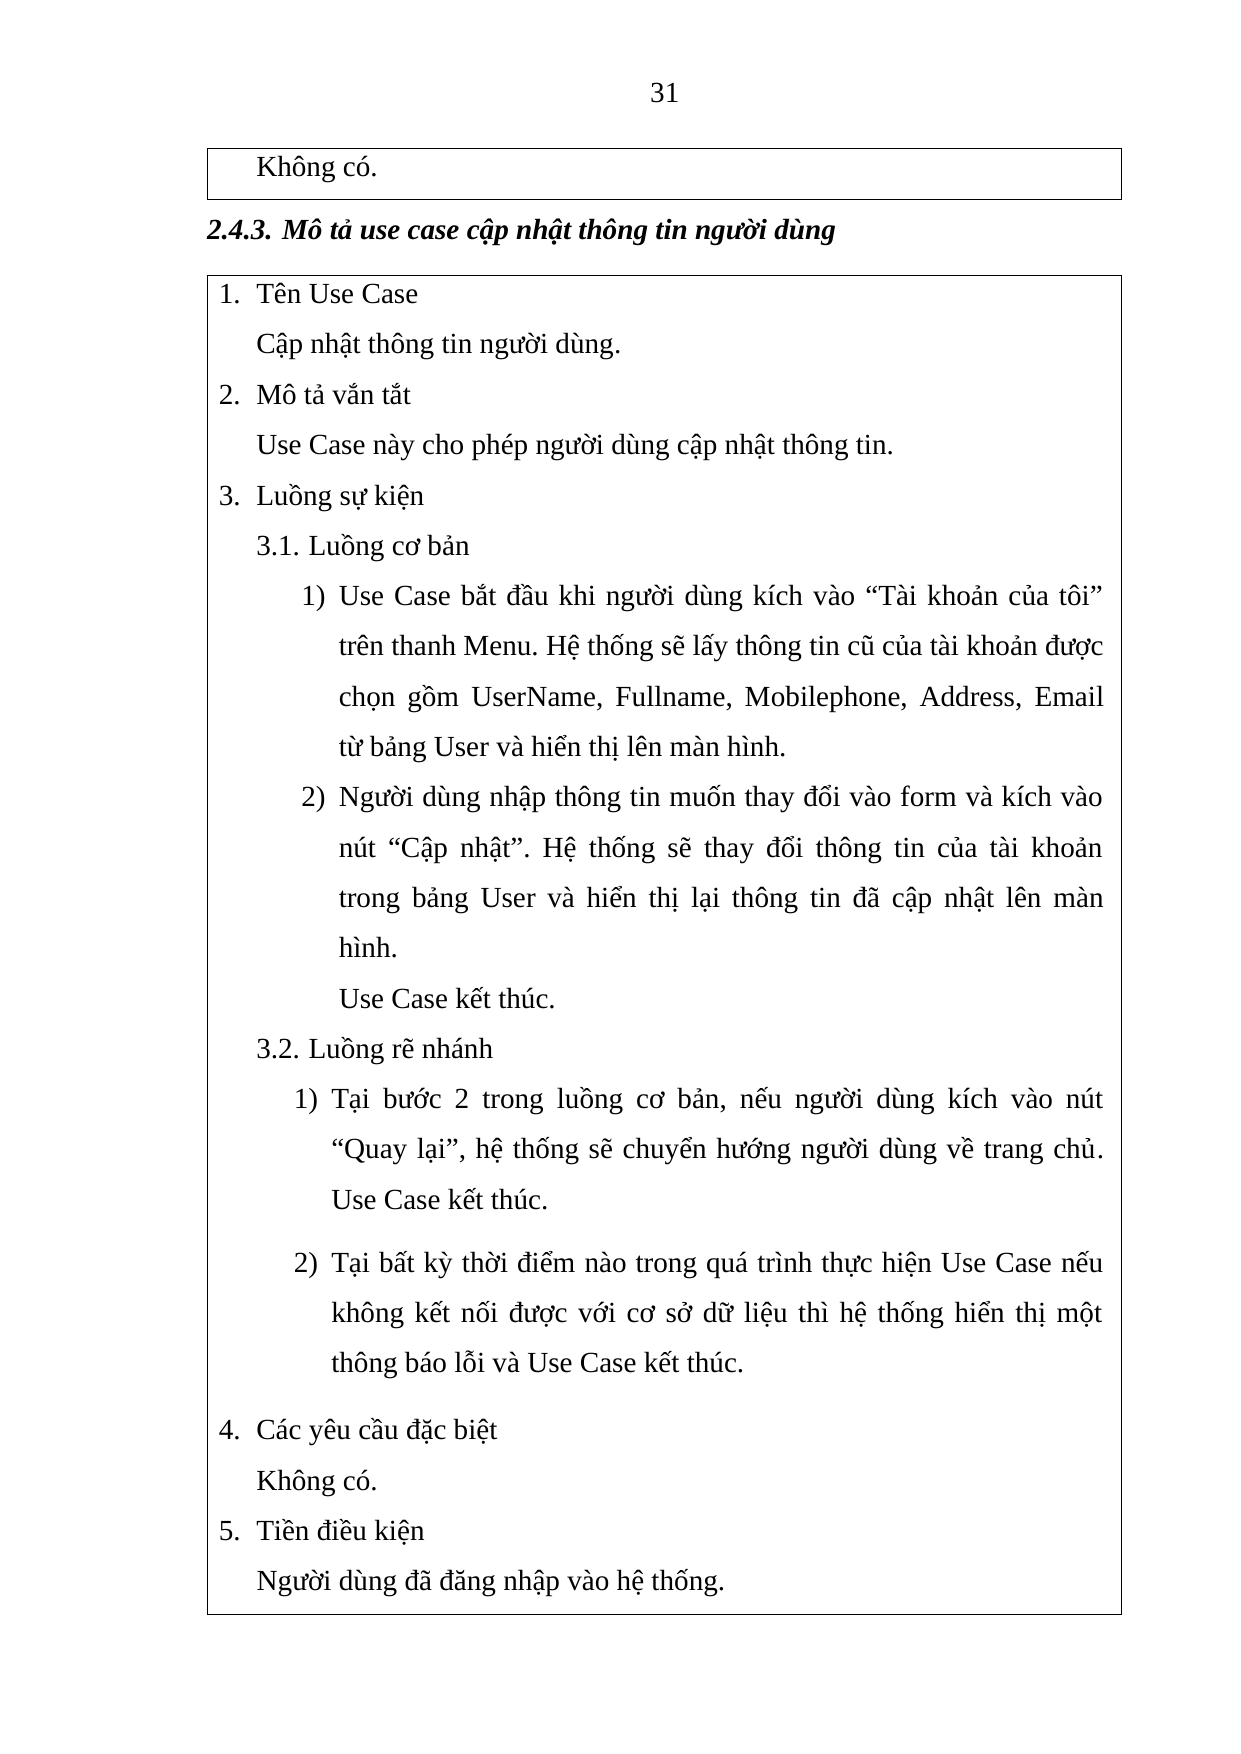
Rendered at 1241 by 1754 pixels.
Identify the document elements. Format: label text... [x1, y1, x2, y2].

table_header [208, 276, 1121, 1613]
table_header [208, 149, 1121, 199]
list Mô tả use case cập nhật thông tin người dùng [207, 212, 1122, 246]
